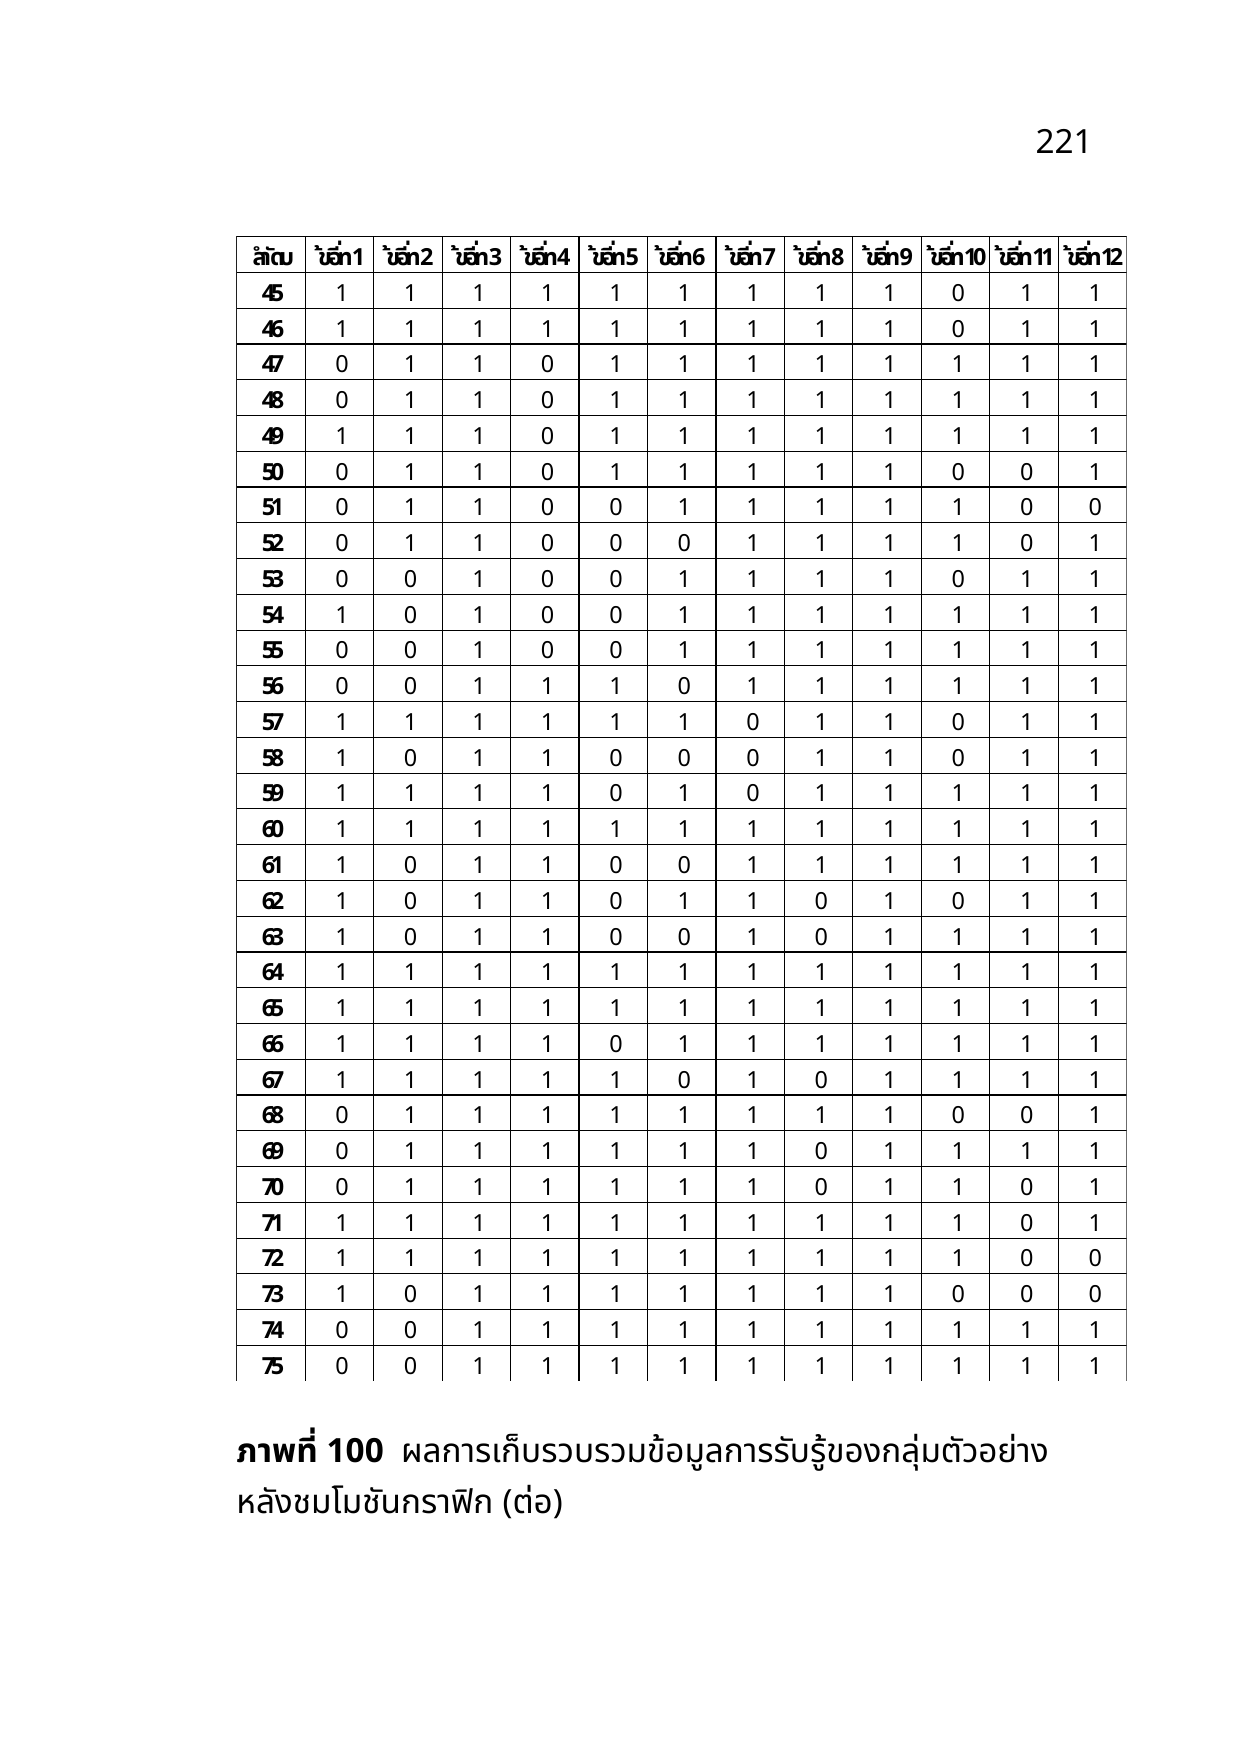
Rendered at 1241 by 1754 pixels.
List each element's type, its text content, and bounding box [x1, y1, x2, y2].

text ภาพที่ 100 ผลการเก็บรวบรวมข้อมูลการรับรู้ของกลุ่มตัวอย่างหลังชมโมชันกราฟิก (ต่อ) [236, 1427, 1092, 1528]
